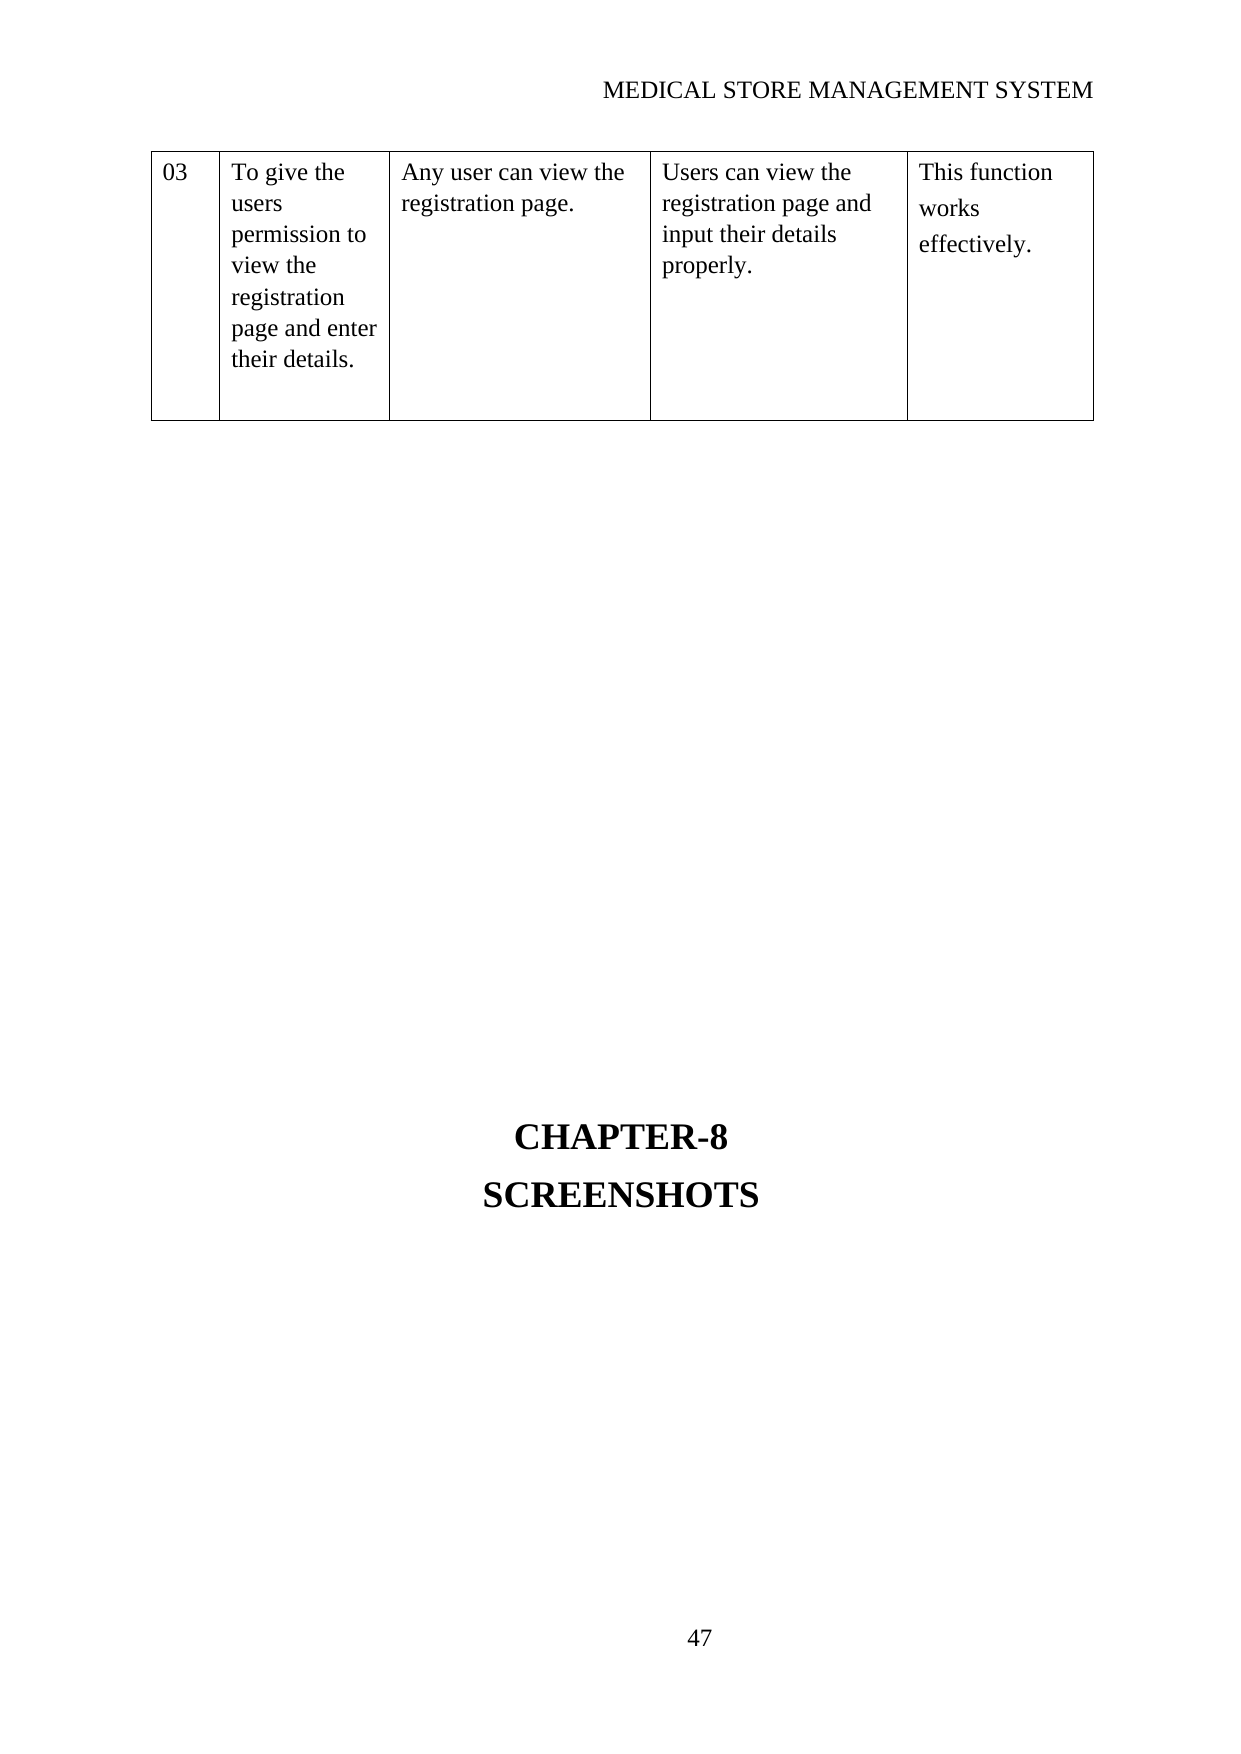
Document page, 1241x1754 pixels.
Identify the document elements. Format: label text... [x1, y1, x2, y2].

text CHAPTER-8 [148, 1114, 1093, 1157]
table_cell Users can view the registration page and input their details properly. [651, 152, 907, 420]
text SCREENSHOTS [148, 1173, 1093, 1216]
table_cell To give the users permission to view the registration page and enter their details. [220, 152, 389, 420]
table_cell 03 [152, 152, 219, 420]
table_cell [908, 152, 1093, 420]
table_cell Any user can view the registration page. [390, 152, 650, 420]
